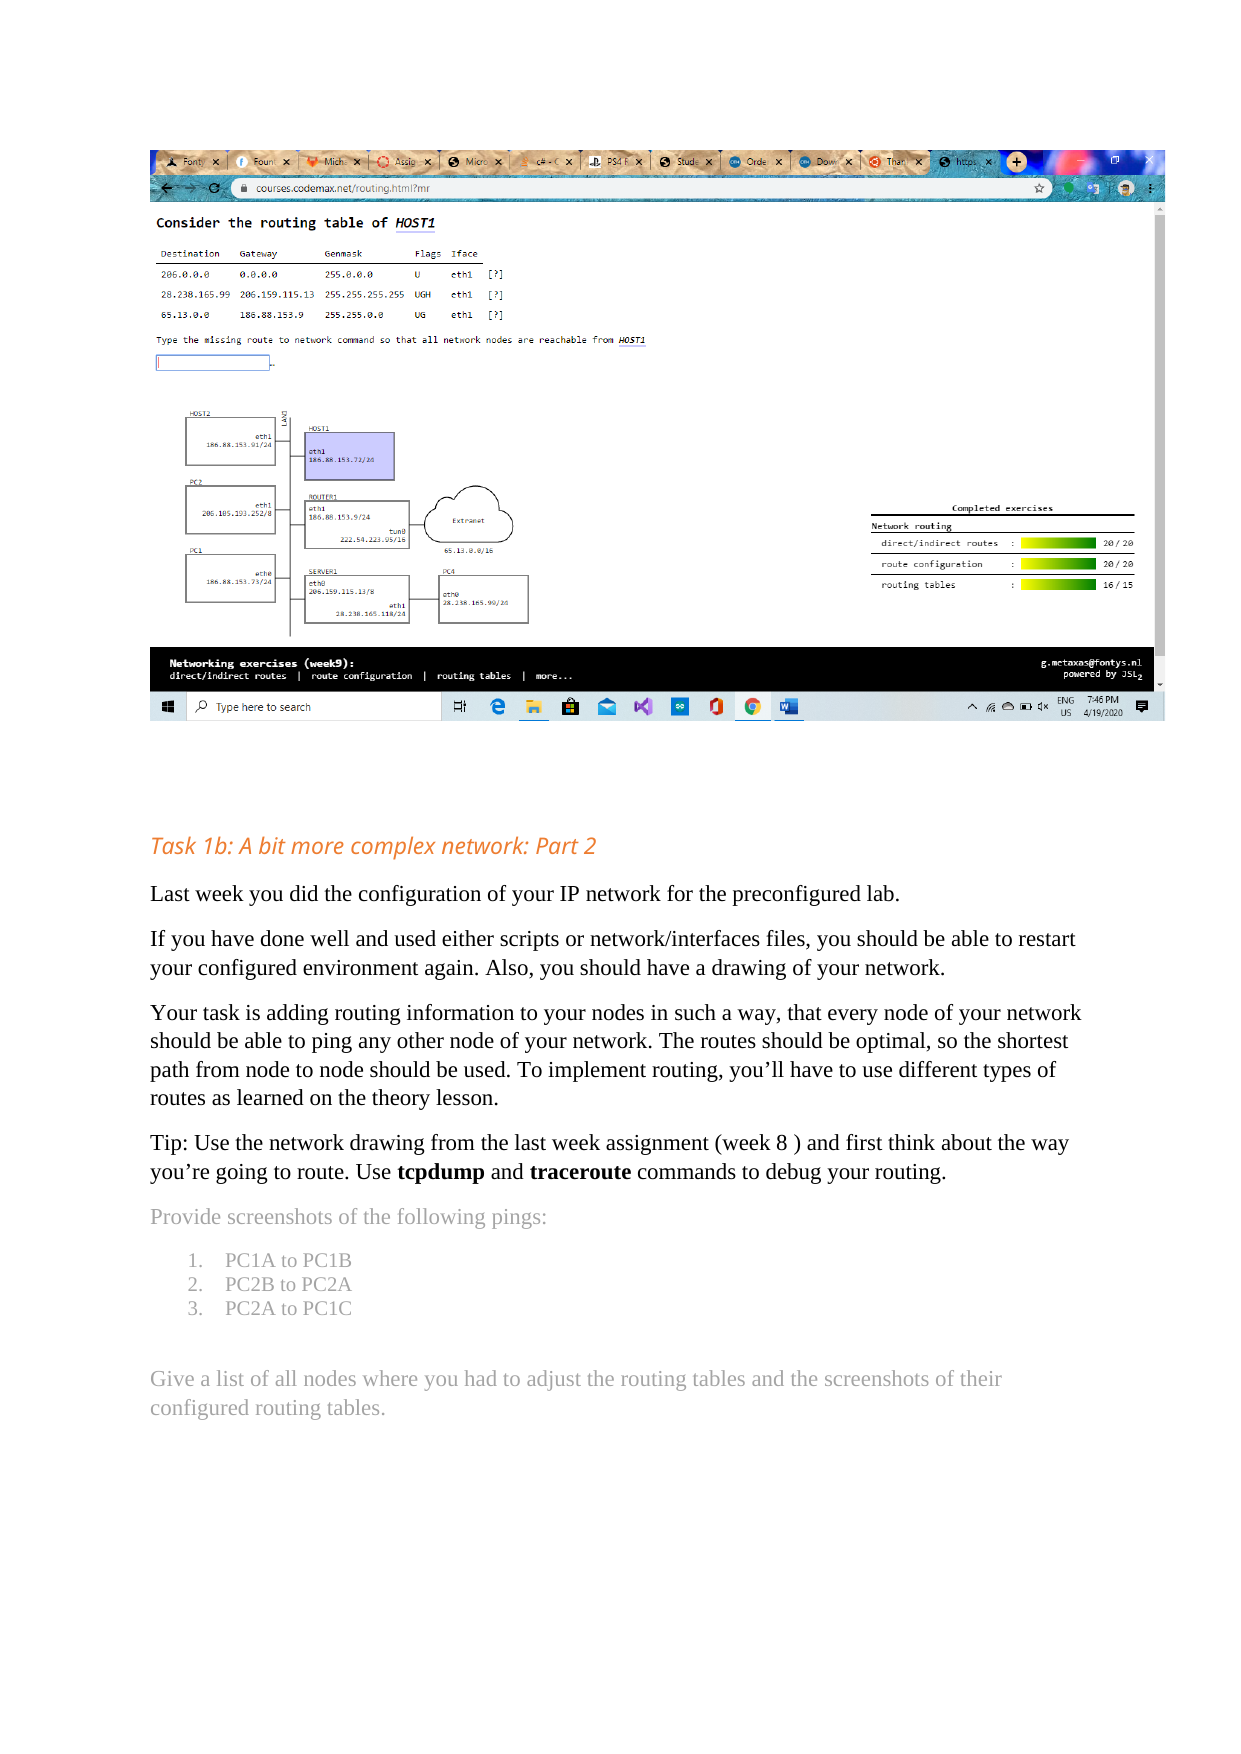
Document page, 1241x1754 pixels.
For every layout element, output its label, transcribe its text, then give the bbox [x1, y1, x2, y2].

text If you have done well and used either scripts or network/interfaces files, you should be able to restart your configured environment again. Also, you should have a drawing of your network. [150, 925, 1090, 980]
text Last week you did the configuration of your IP network for the preconfigured lab. [150, 880, 1090, 907]
list PC2A to PC1C [187, 1296, 1090, 1320]
list PC1A to PC1B [187, 1248, 1090, 1272]
text Task 1b: A bit more complex network: Part 2 [150, 830, 1090, 861]
text Your task is adding routing information to your nodes in such a way, that every node of your network should be able to ping any other node of your network. The routes should be optimal, so the shortest path from node to node should be used. To implement routing, you’ll have to use different types of routes as learned on the theory lesson. [150, 999, 1090, 1111]
text Give a list of all nodes where you had to adjust the routing tables and the screenshots of their configured routing tables. [150, 1365, 1090, 1420]
picture [150, 150, 1166, 721]
text Provide screenshots of the following pings: [150, 1203, 1090, 1229]
list PC2B to PC2A [187, 1272, 1090, 1296]
text Tip: Use the network drawing from the last week assignment (week 8 ) and first think about the way you’re going to route. Use tcpdump and traceroute commands to debug your routing. [150, 1129, 1090, 1184]
